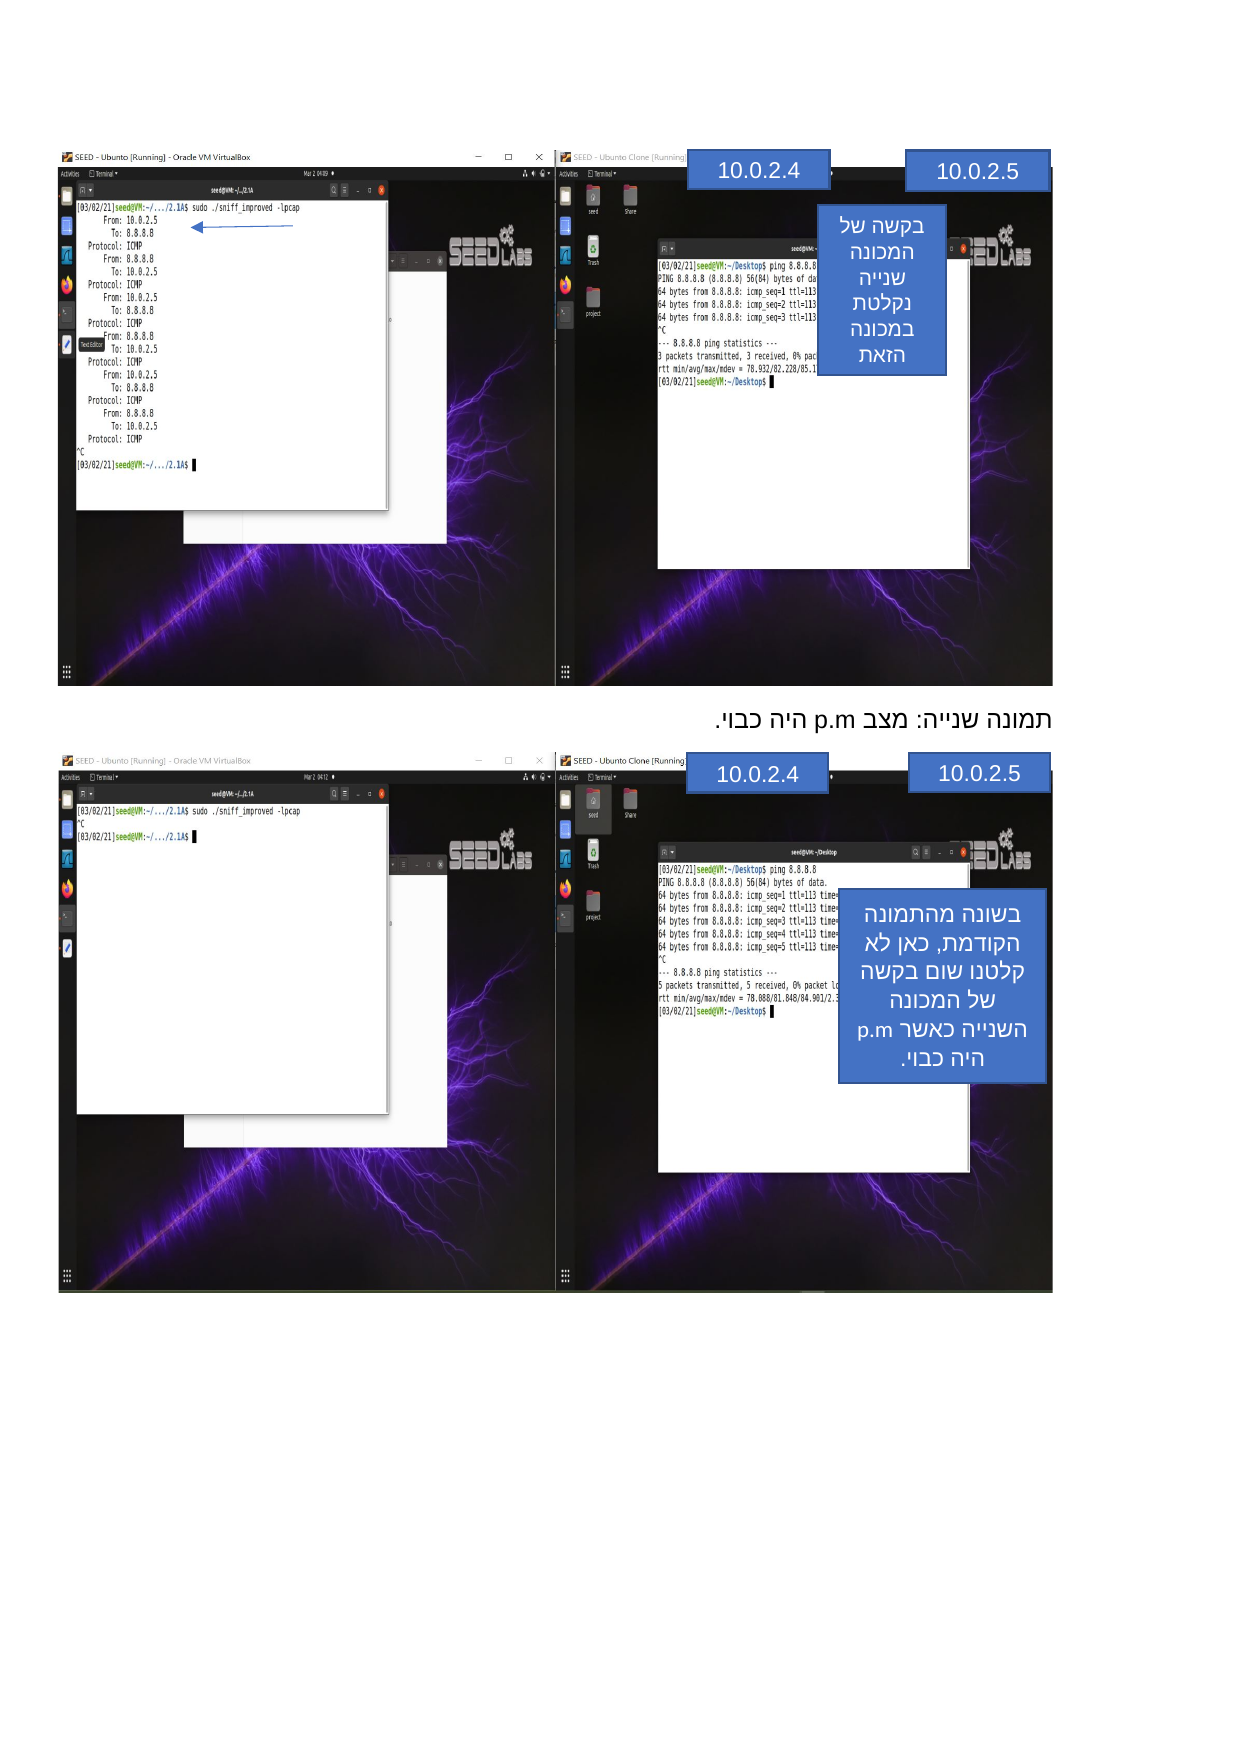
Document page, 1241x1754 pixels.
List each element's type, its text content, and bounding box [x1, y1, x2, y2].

picture [57, 150, 1053, 686]
picture [58, 752, 1053, 1293]
text תמונה שנייה: מצב p.m היה כבוי. [187, 705, 1053, 734]
